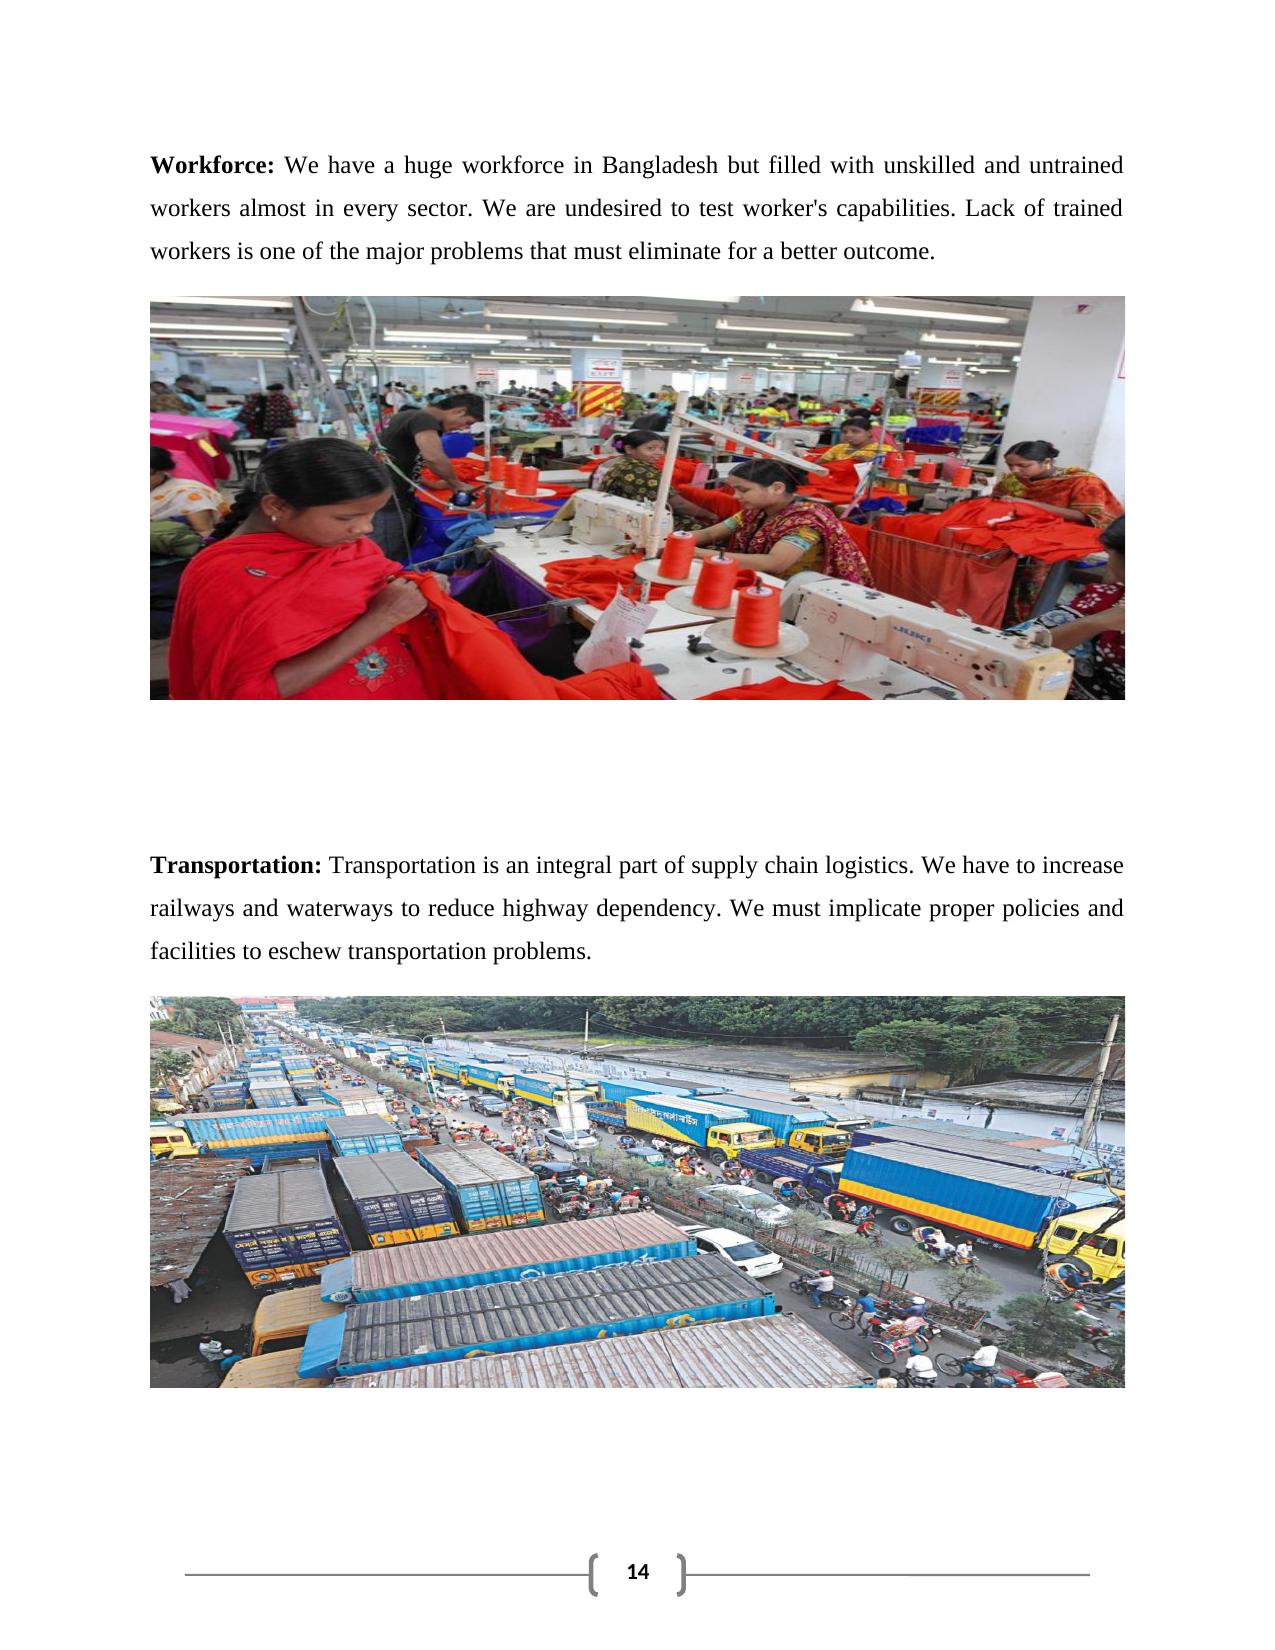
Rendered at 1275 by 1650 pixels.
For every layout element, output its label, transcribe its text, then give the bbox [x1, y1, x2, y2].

text Transportation: Transportation is an integral part of supply chain logistics. We have to increase railways and waterways to reduce highway dependency. We must implicate proper policies and facilities to eschew transportation problems. [150, 850, 1125, 965]
picture [150, 296, 1125, 700]
text Workforce: We have a huge workforce in Bangladesh but filled with unskilled and untrained workers almost in every sector. We are undesired to test worker's capabilities. Lack of trained workers is one of the major problems that must eliminate for a better outcome. [150, 150, 1125, 265]
picture [150, 996, 1125, 1388]
